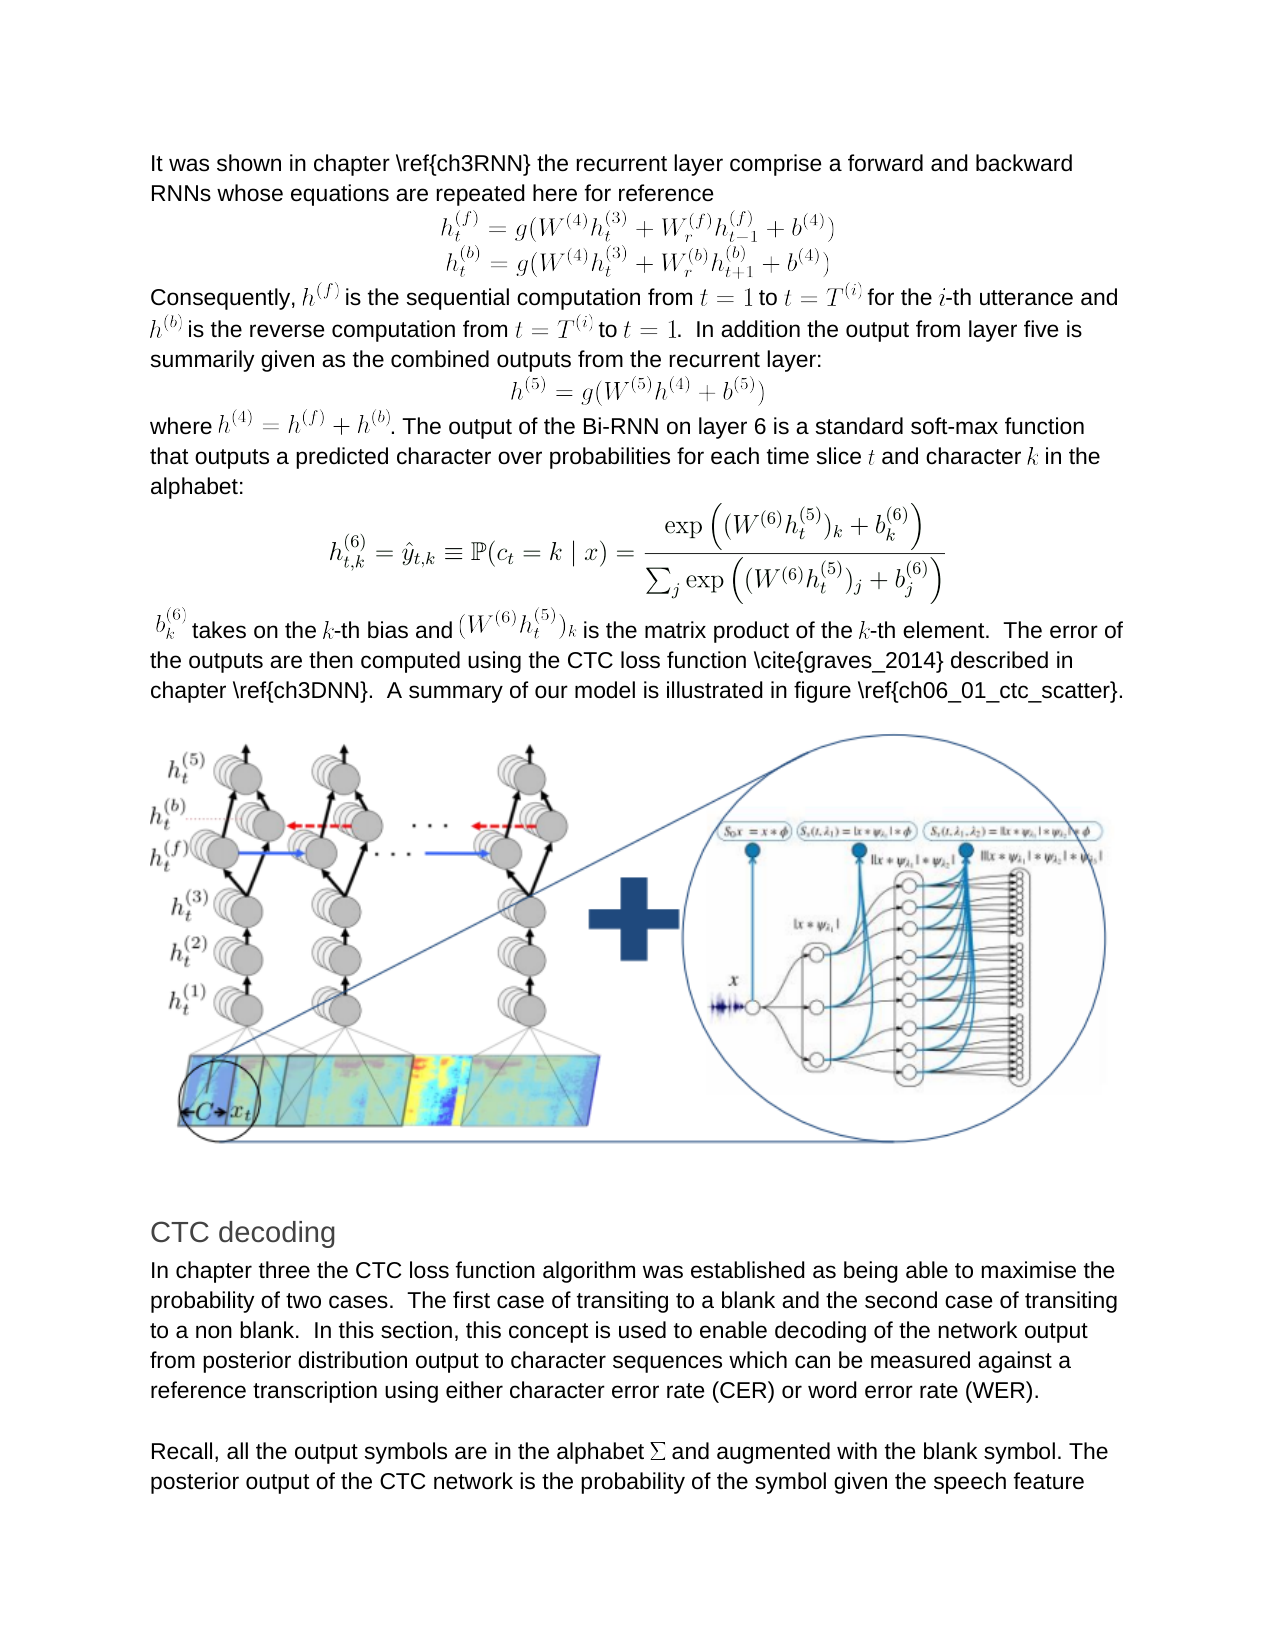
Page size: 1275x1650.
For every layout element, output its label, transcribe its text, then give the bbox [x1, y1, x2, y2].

picture [441, 210, 834, 242]
picture [150, 314, 182, 338]
text where . The output of the Bi-RNN on layer 6 is a standard soft-max function that outputs a predicted character over probabilities for each time slice and character in the alphabet: [150, 409, 1125, 499]
picture [150, 707, 1125, 1148]
picture [459, 607, 577, 639]
picture [859, 621, 870, 639]
text takes on the -th bias and is the matrix product of the -th element. The error of the outputs are then computed using the CTC loss function \cite{graves_2014} described in chapter \ref{ch3DNN}. A summary of our model is illustrated in figure \ref{ch06_01_ctc_scatter}. [150, 607, 1125, 704]
picture [218, 409, 390, 435]
picture [446, 245, 829, 279]
text Consequently, is the sequential computation from to for the -th utterance and is the reverse computation from to . In addition the output from layer five is summarily given as the combined outputs from the recurrent layer: [150, 283, 1125, 372]
picture [302, 282, 339, 306]
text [150, 1438, 1125, 1494]
picture [868, 450, 875, 465]
picture [156, 607, 186, 639]
picture [515, 314, 593, 338]
subtitle CTC decoding [150, 1215, 1125, 1248]
picture [323, 621, 334, 639]
picture [938, 288, 945, 306]
picture [700, 288, 753, 306]
text In chapter three the CTC loss function algorithm was established as being able to maximise the probability of two cases. The first case of transiting to a blank and the second case of transiting to a non blank. In this section, this concept is used to enable decoding of the network output from posterior distribution output to character sequences which can be measured against a reference transcription using either character error rate (CER) or word error rate (WER). [150, 1257, 1125, 1404]
picture [784, 282, 862, 306]
text It was shown in chapter \ref{ch3RNN} the recurrent layer comprise a forward and backward RNNs whose equations are repeated here for reference [150, 150, 1125, 207]
picture [330, 503, 945, 604]
picture [623, 320, 677, 338]
picture [1027, 447, 1038, 465]
picture [650, 1442, 666, 1460]
picture [511, 376, 764, 406]
